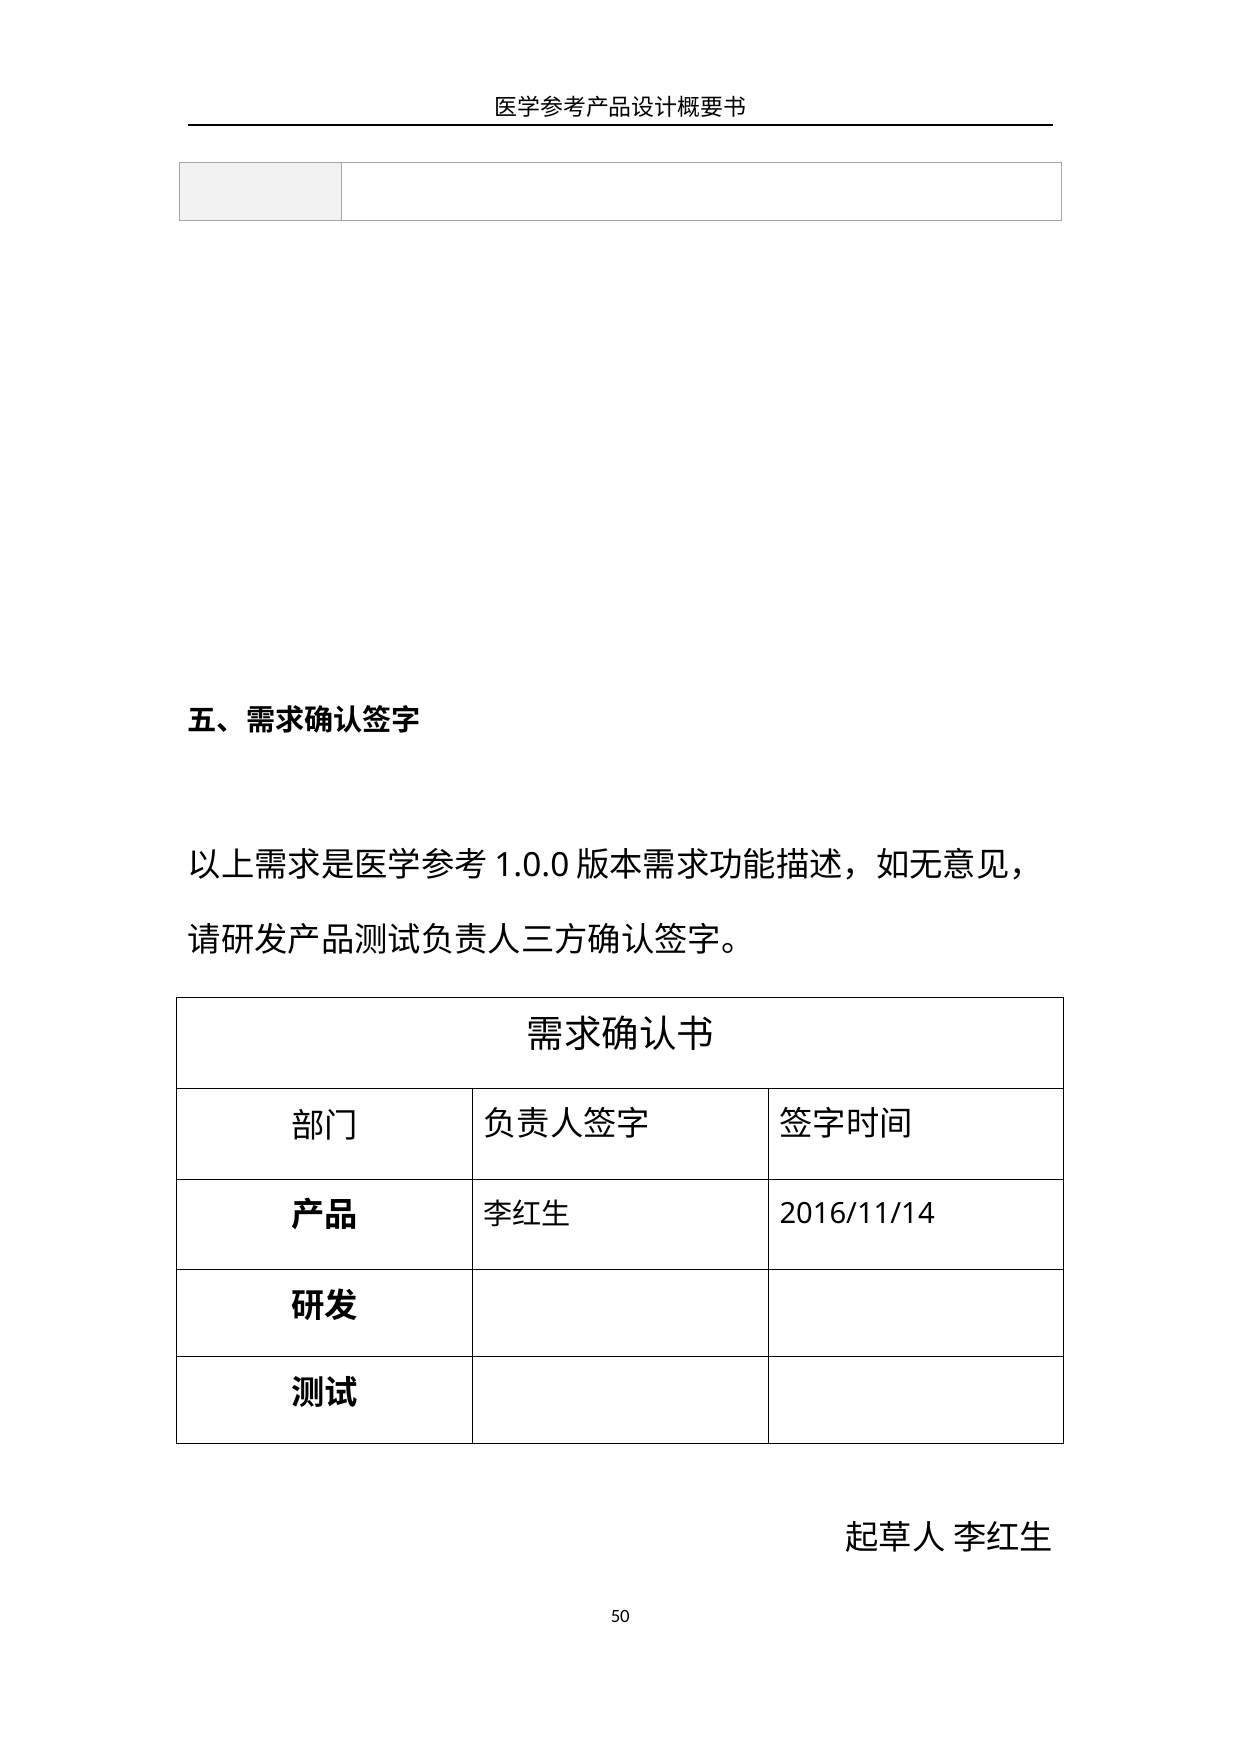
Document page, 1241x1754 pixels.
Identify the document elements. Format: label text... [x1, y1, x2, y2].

table_cell 测试 [177, 1357, 472, 1443]
table_cell 部门 [177, 1089, 472, 1178]
table_cell 负责人签字 [473, 1089, 768, 1178]
table_cell [769, 1270, 1063, 1356]
table_cell 2016/11/14 [769, 1180, 1063, 1269]
text 起草人 李红生 [187, 1502, 1053, 1567]
table_cell 数据库 [180, 163, 341, 220]
table_cell 李红生 [473, 1180, 768, 1269]
table_cell [342, 163, 1061, 220]
table_header 需求确认书 [177, 998, 1063, 1088]
text 以上需求是医学参考1.0.0版本需求功能描述，如无意见，请研发产品测试负责人三方确认签字。 [187, 829, 1053, 969]
table_cell [769, 1357, 1063, 1443]
subtitle 五、需求确认签字 [187, 685, 1053, 750]
table_cell 产品 [177, 1180, 472, 1269]
table_cell 签字时间 [769, 1089, 1063, 1178]
table_cell 研发 [177, 1270, 472, 1356]
table_cell [473, 1270, 768, 1356]
table_cell [473, 1357, 768, 1443]
